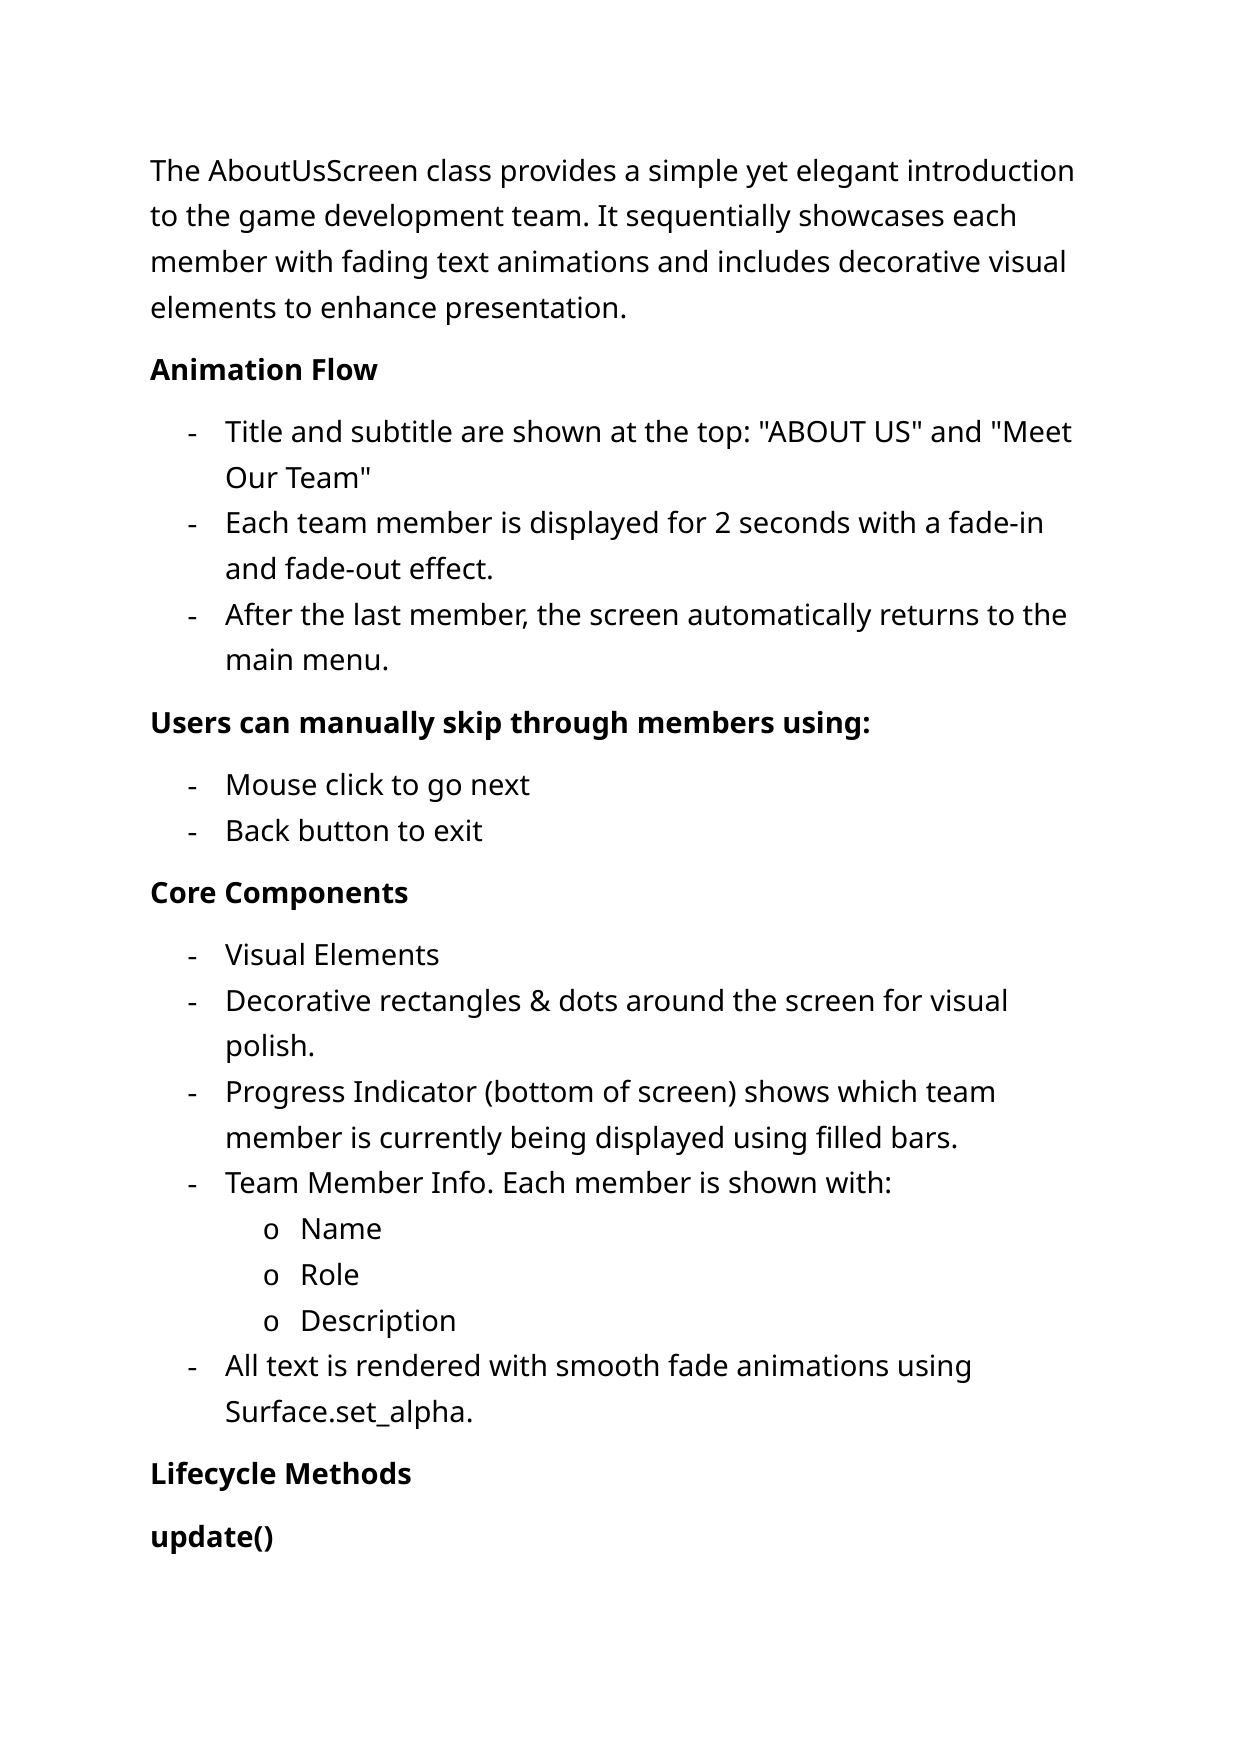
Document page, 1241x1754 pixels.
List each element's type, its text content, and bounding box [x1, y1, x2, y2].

list Visual Elements [187, 934, 1090, 974]
text Lifecycle Methods [150, 1453, 1090, 1493]
list After the last member, the screen automatically returns to the main menu. [187, 594, 1090, 679]
text Core Components [150, 872, 1090, 912]
list Role [262, 1254, 1090, 1294]
list Name [262, 1208, 1090, 1248]
list Title and subtitle are shown at the top: "ABOUT US" and "Meet Our Team" [187, 411, 1090, 497]
text The AboutUsScreen class provides a simple yet elegant introduction to the game development team. It sequentially showcases each member with fading text animations and includes decorative visual elements to enhance presentation. [150, 150, 1090, 327]
list Decorative rectangles & dots around the screen for visual polish. [187, 980, 1090, 1065]
text Users can manually skip through members using: [150, 702, 1090, 742]
list Back button to exit [187, 810, 1090, 849]
list Description [262, 1300, 1090, 1340]
list All text is rendered with smooth fade animations using Surface.set_alpha. [187, 1346, 1090, 1431]
list Progress Indicator (bottom of screen) shows which team member is currently being displayed using filled bars. [187, 1071, 1090, 1157]
text Animation Flow [150, 349, 1090, 389]
list Each team member is displayed for 2 seconds with a fade-in and fade-out effect. [187, 503, 1090, 588]
list Mouse click to go next [187, 764, 1090, 804]
list Team Member Info. Each member is shown with: [187, 1162, 1090, 1202]
text update() [150, 1516, 1090, 1556]
